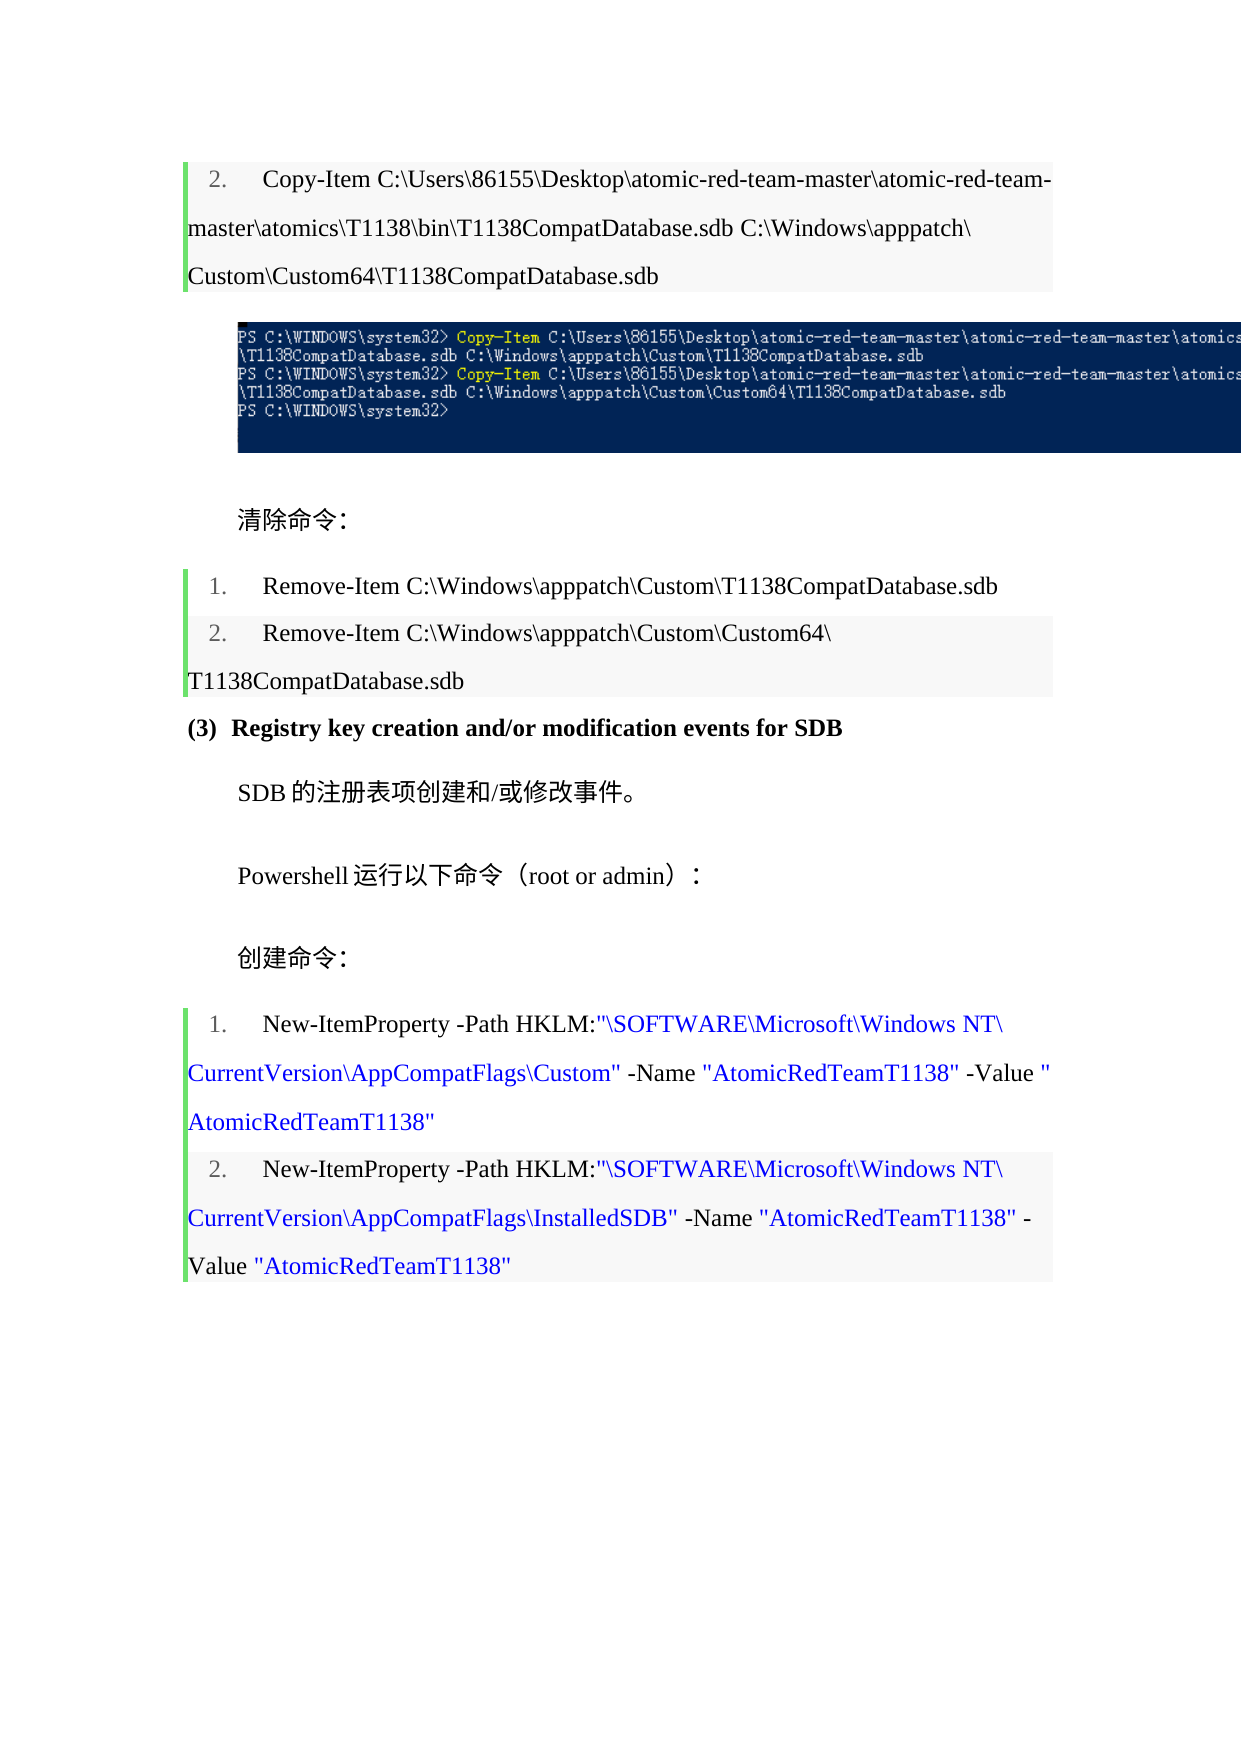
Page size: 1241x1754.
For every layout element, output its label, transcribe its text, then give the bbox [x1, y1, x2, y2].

list Remove-Item C:\Windows\apppatch\Custom\Custom64\T1138CompatDatabase.sdb [188, 616, 1053, 697]
list Copy-Item C:\Users\86155\Desktop\atomic-red-team-master\atomic-red-team-master\atomics\T1138\bin\T1138CompatDatabase.sdb C:\Windows\apppatch\Custom\Custom64\T1138CompatDatabase.sdb [188, 162, 1053, 292]
text Powershell运行以下命令（root or admin）： [187, 841, 1053, 906]
list New-ItemProperty -Path HKLM:"\SOFTWARE\Microsoft\Windows NT\CurrentVersion\AppCompatFlags\Custom" -Name "AtomicRedTeamT1138" -Value "AtomicRedTeamT1138" [188, 1008, 1053, 1138]
list Remove-Item C:\Windows\apppatch\Custom\T1138CompatDatabase.sdb [188, 569, 1053, 601]
text 创建命令： [187, 924, 1053, 989]
text 清除命令： [187, 486, 1053, 551]
list New-ItemProperty -Path HKLM:"\SOFTWARE\Microsoft\Windows NT\CurrentVersion\AppCompatFlags\InstalledSDB" -Name "AtomicRedTeamT1138" -Value "AtomicRedTeamT1138" [188, 1152, 1053, 1282]
subtitle Registry key creation and/or modification events for SDB [187, 711, 1053, 744]
picture [237, 322, 1241, 453]
text SDB的注册表项创建和/或修改事件。 [187, 758, 1053, 823]
